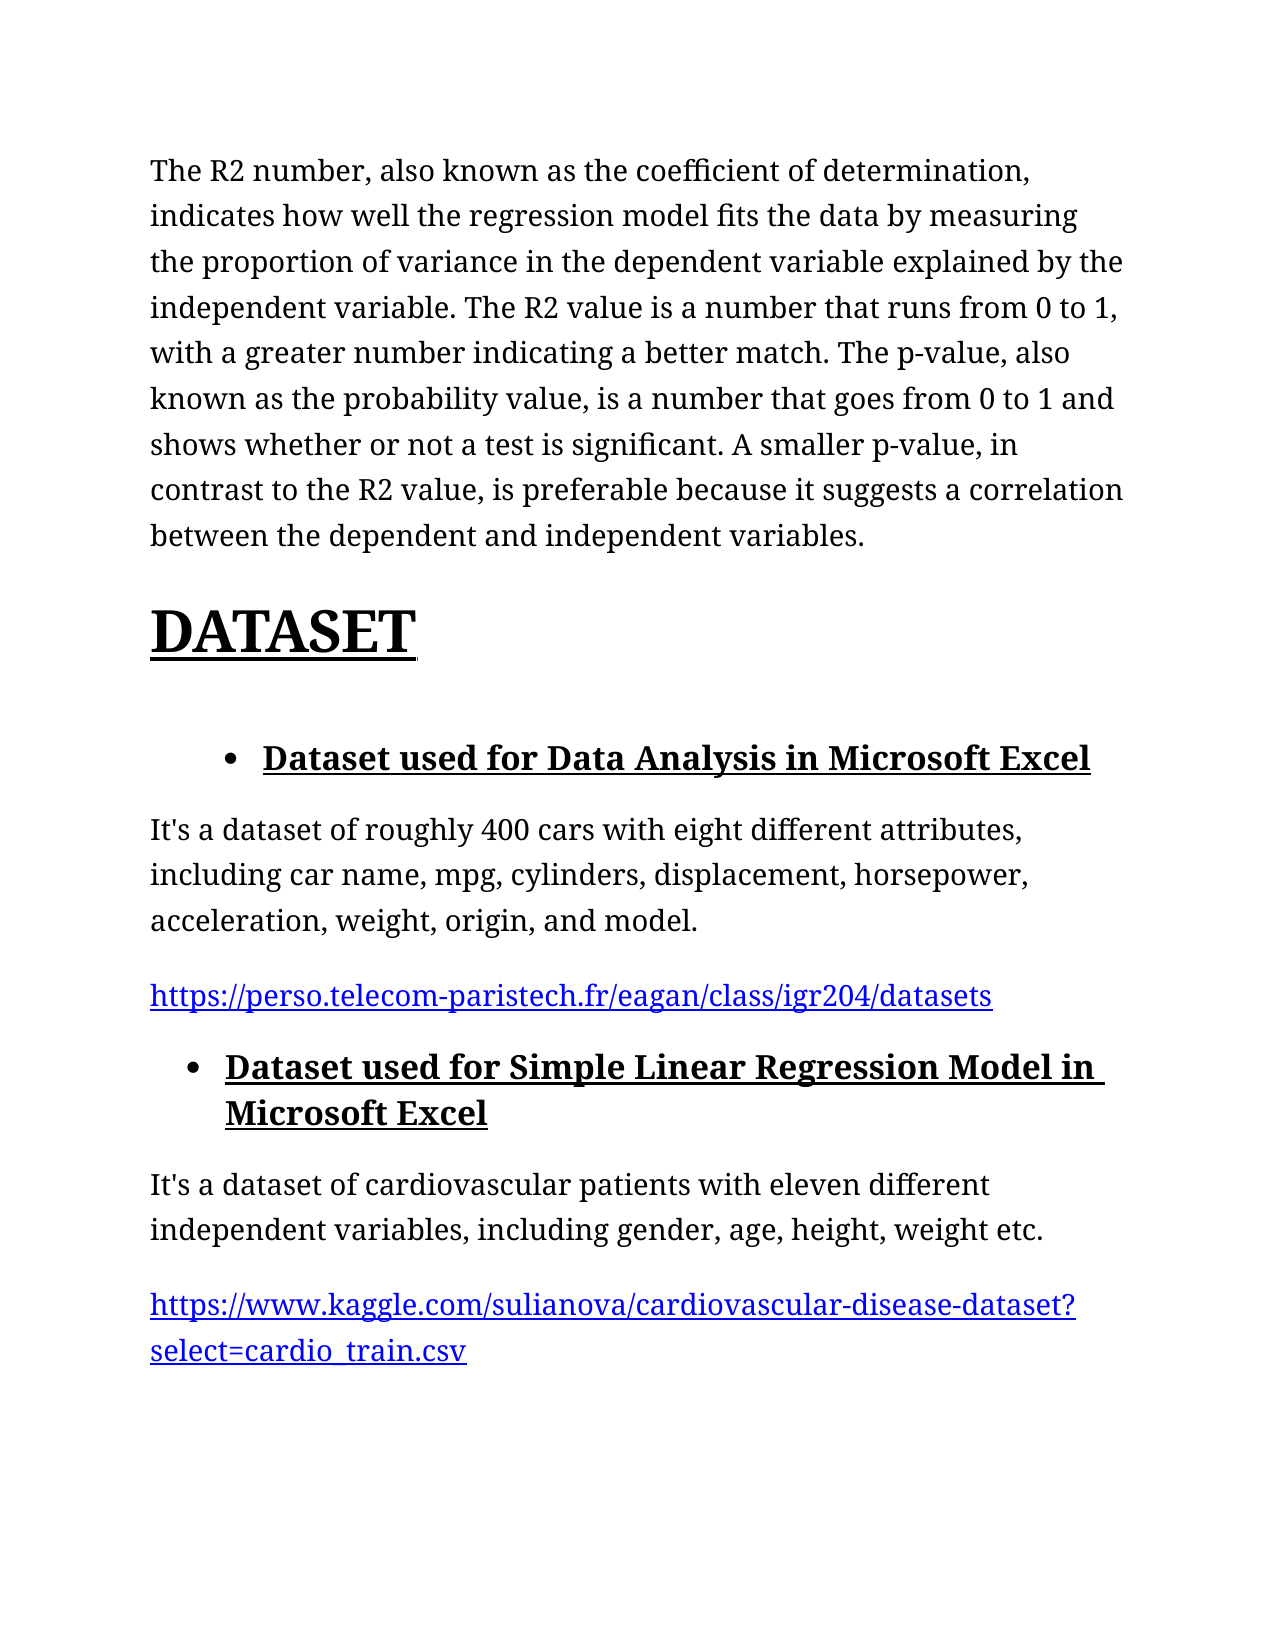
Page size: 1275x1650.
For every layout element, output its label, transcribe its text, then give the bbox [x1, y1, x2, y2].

list Dataset used for Simple Linear Regression Model in Microsoft Excel [187, 1044, 1125, 1135]
text The R2 number, also known as the coefficient of determination, indicates how well the regression model fits the data by measuring the proportion of variance in the dependent variable explained by the independent variable. The R2 value is a number that runs from 0 to 1, with a greater number indicating a better match. The p-value, also known as the probability value, is a number that goes from 0 to 1 and shows whether or not a test is significant. A smaller p-value, in contrast to the R2 value, is preferable because it suggests a correlation between the dependent and independent variables. [150, 150, 1125, 555]
text It's a dataset of cardiovascular patients with eleven different independent variables, including gender, age, height, weight etc. [150, 1164, 1125, 1249]
text https://perso.telecom-paristech.fr/eagan/class/igr204/datasets [150, 975, 1125, 1015]
text https://www.kaggle.com/sulianova/cardiovascular-disease-dataset?select=cardio_train.csv [150, 1284, 1125, 1369]
list Dataset used for Data Analysis in Microsoft Excel [225, 734, 1125, 780]
title DATASET [150, 590, 1125, 669]
text It's a dataset of roughly 400 cars with eight different attributes, including car name, mpg, cylinders, displacement, horsepower, acceleration, weight, origin, and model. [150, 809, 1125, 940]
